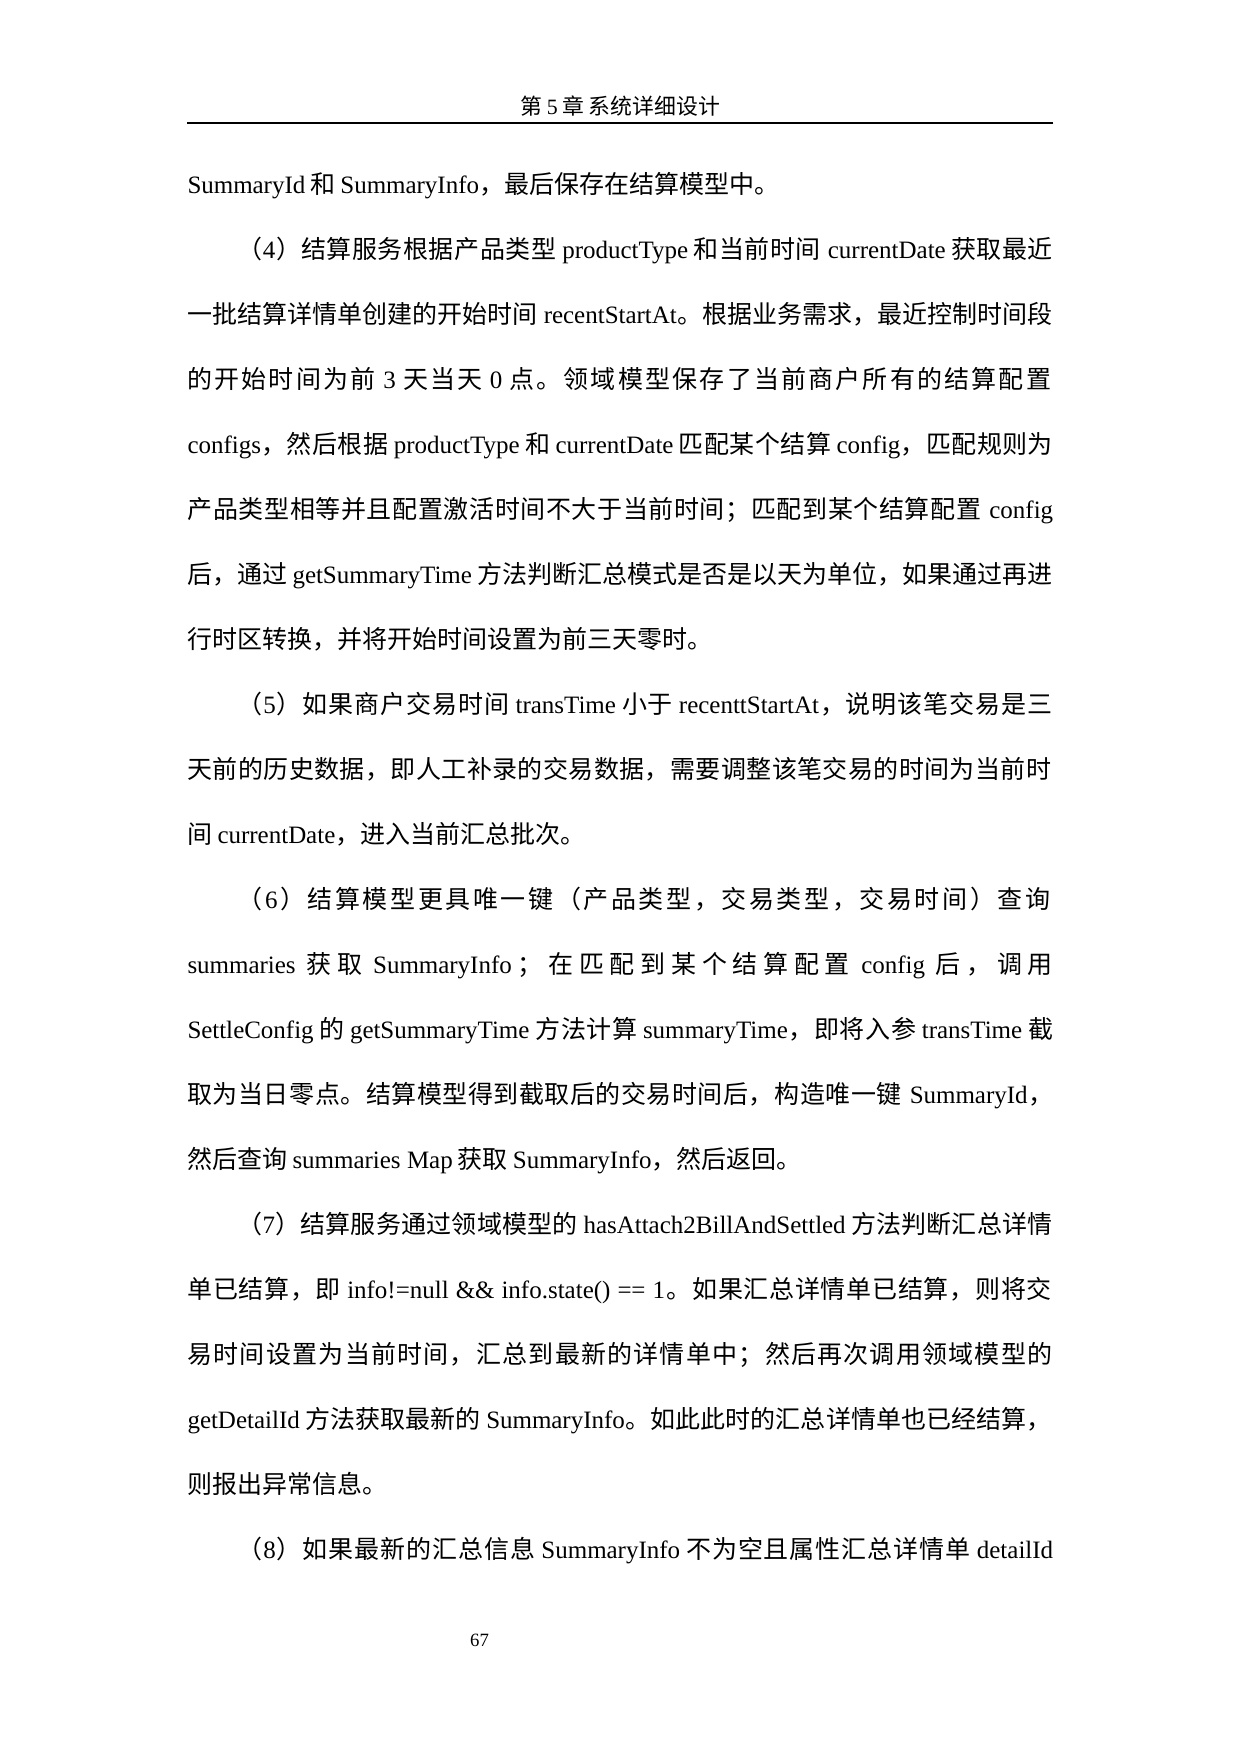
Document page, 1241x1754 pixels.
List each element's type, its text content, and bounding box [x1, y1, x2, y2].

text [187, 1515, 1053, 1580]
text （4）结算服务根据产品类型productType和当前时间 currentDate获取最近一批结算详情单创建的开始时间recentStartAt。根据业务需求，最近控制时间段的开始时间为前3天当天0点。领域模型保存了当前商户所有的结算配置configs，然后根据productType和currentDate匹配某个结算config，匹配规则为产品类型相等并且配置激活时间不大于当前时间；匹配到某个结算配置config后，通过getSummaryTime方法判断汇总模式是否是以天为单位，如果通过再进行时区转换，并将开始时间设置为前三天零时。 [187, 215, 1053, 670]
text （5）如果商户交易时间transTime小于recenttStartAt，说明该笔交易是三天前的历史数据，即人工补录的交易数据，需要调整该笔交易的时间为当前时间currentDate，进入当前汇总批次。 [187, 670, 1053, 865]
text （6）结算模型更具唯一键（产品类型，交易类型，交易时间）查询summaries获取SummaryInfo；在匹配到某个结算配置config后，调用SettleConfig的getSummaryTime方法计算summaryTime，即将入参transTime截取为当日零点。结算模型得到截取后的交易时间后，构造唯一键SummaryId，然后查询summaries Map获取SummaryInfo，然后返回。 [187, 865, 1053, 1190]
text （7）结算服务通过领域模型的hasAttach2BillAndSettled方法判断汇总详情单已结算，即info!=null && info.state() == 1。如果汇总详情单已结算，则将交易时间设置为当前时间，汇总到最新的详情单中；然后再次调用领域模型的getDetailId方法获取最新的SummaryInfo。如此此时的汇总详情单也已经结算，则报出异常信息。 [187, 1190, 1053, 1515]
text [187, 150, 1053, 215]
